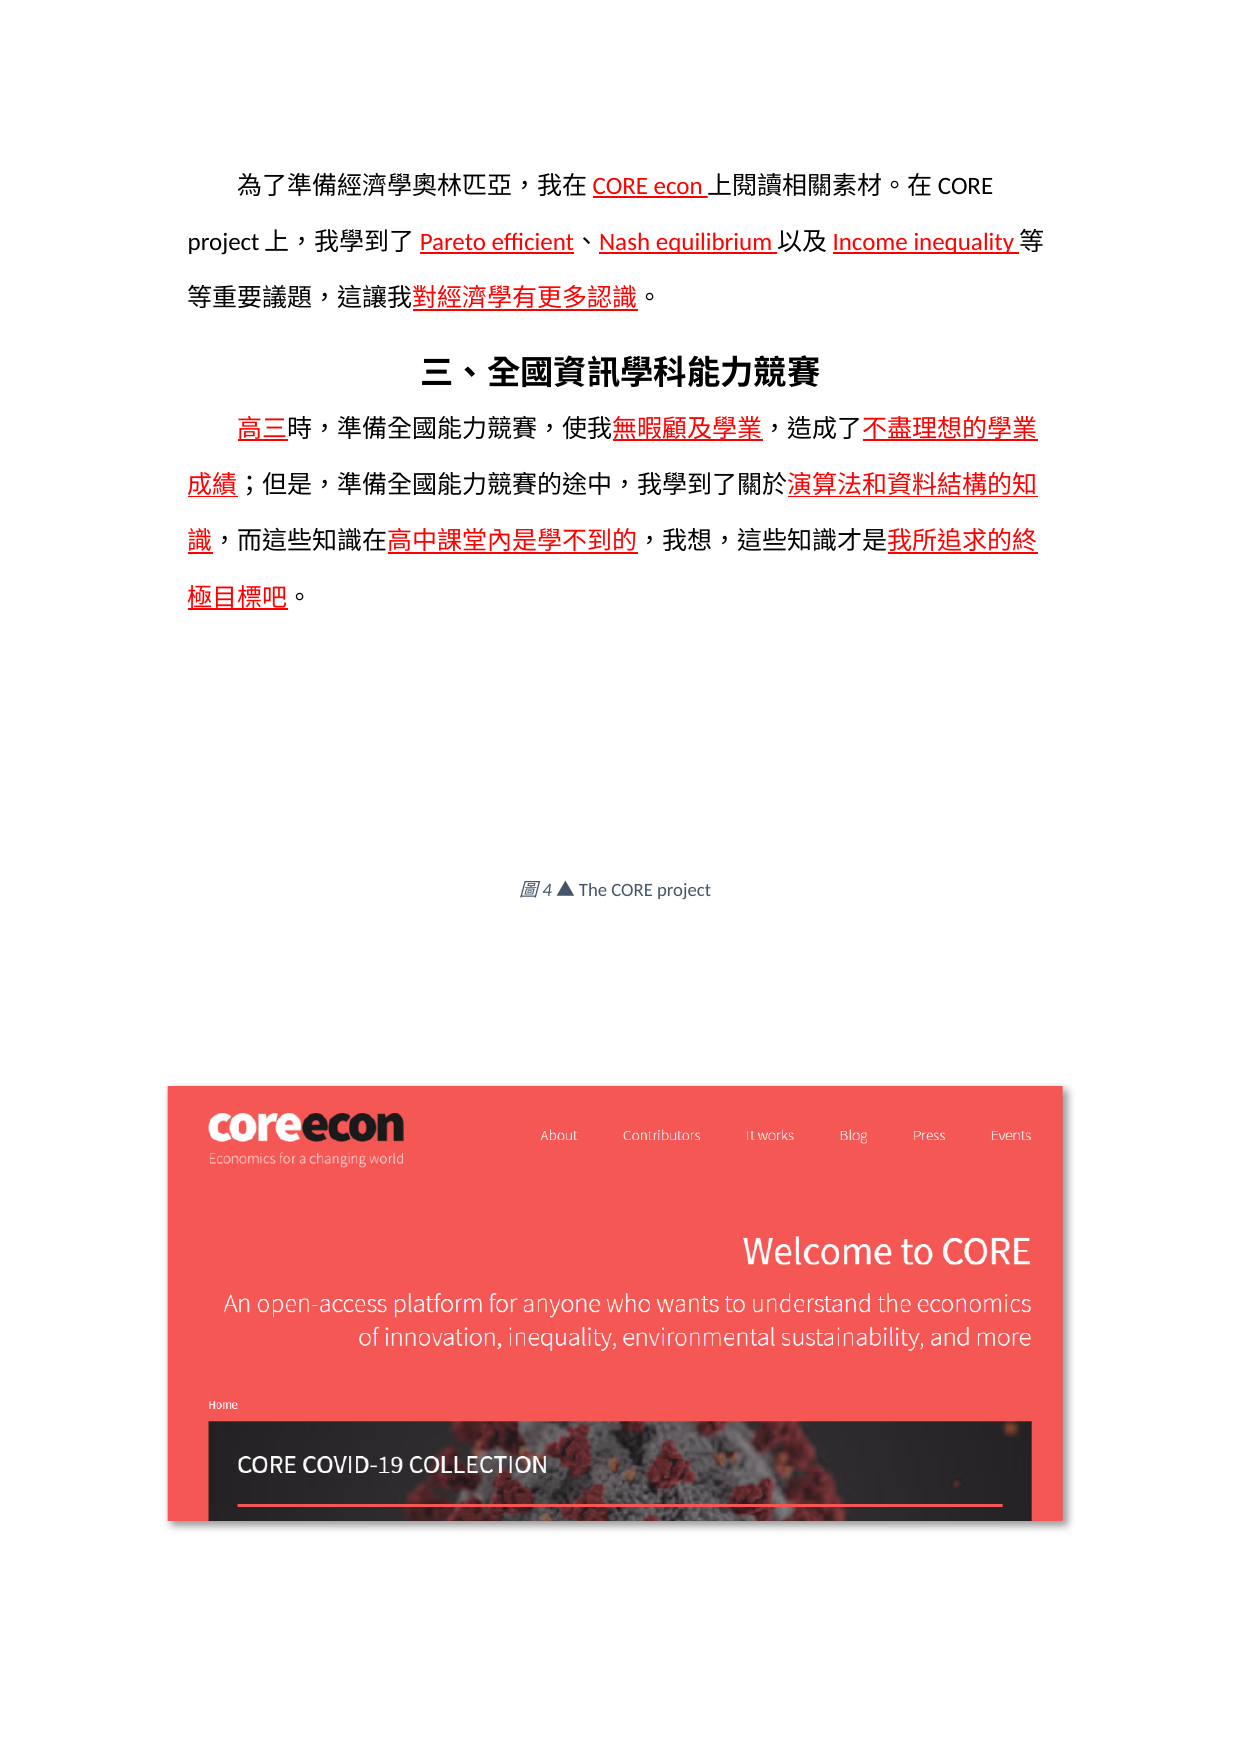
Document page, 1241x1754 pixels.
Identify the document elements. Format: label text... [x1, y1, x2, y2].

subtitle 三、全國資訊學科能力競賽 [187, 333, 1053, 408]
picture [167, 1086, 1063, 1521]
text 高三時，準備全國能力競賽，使我無暇顧及學業，造成了不盡理想的學業成績；但是，準備全國能力競賽的途中，我學到了關於演算法和資料結構的知識，而這些知識在高中課堂內是學不到的，我想，這些知識才是我所追求的終極目標吧。 [187, 408, 1053, 614]
text 為了準備經濟學奧林匹亞，我在CORE econ上閱讀相關素材。在CORE project上，我學到了Pareto efficient、Nash equilibrium以及Income inequality等等重要議題，這讓我對經濟學有更多認識。 [187, 164, 1053, 314]
